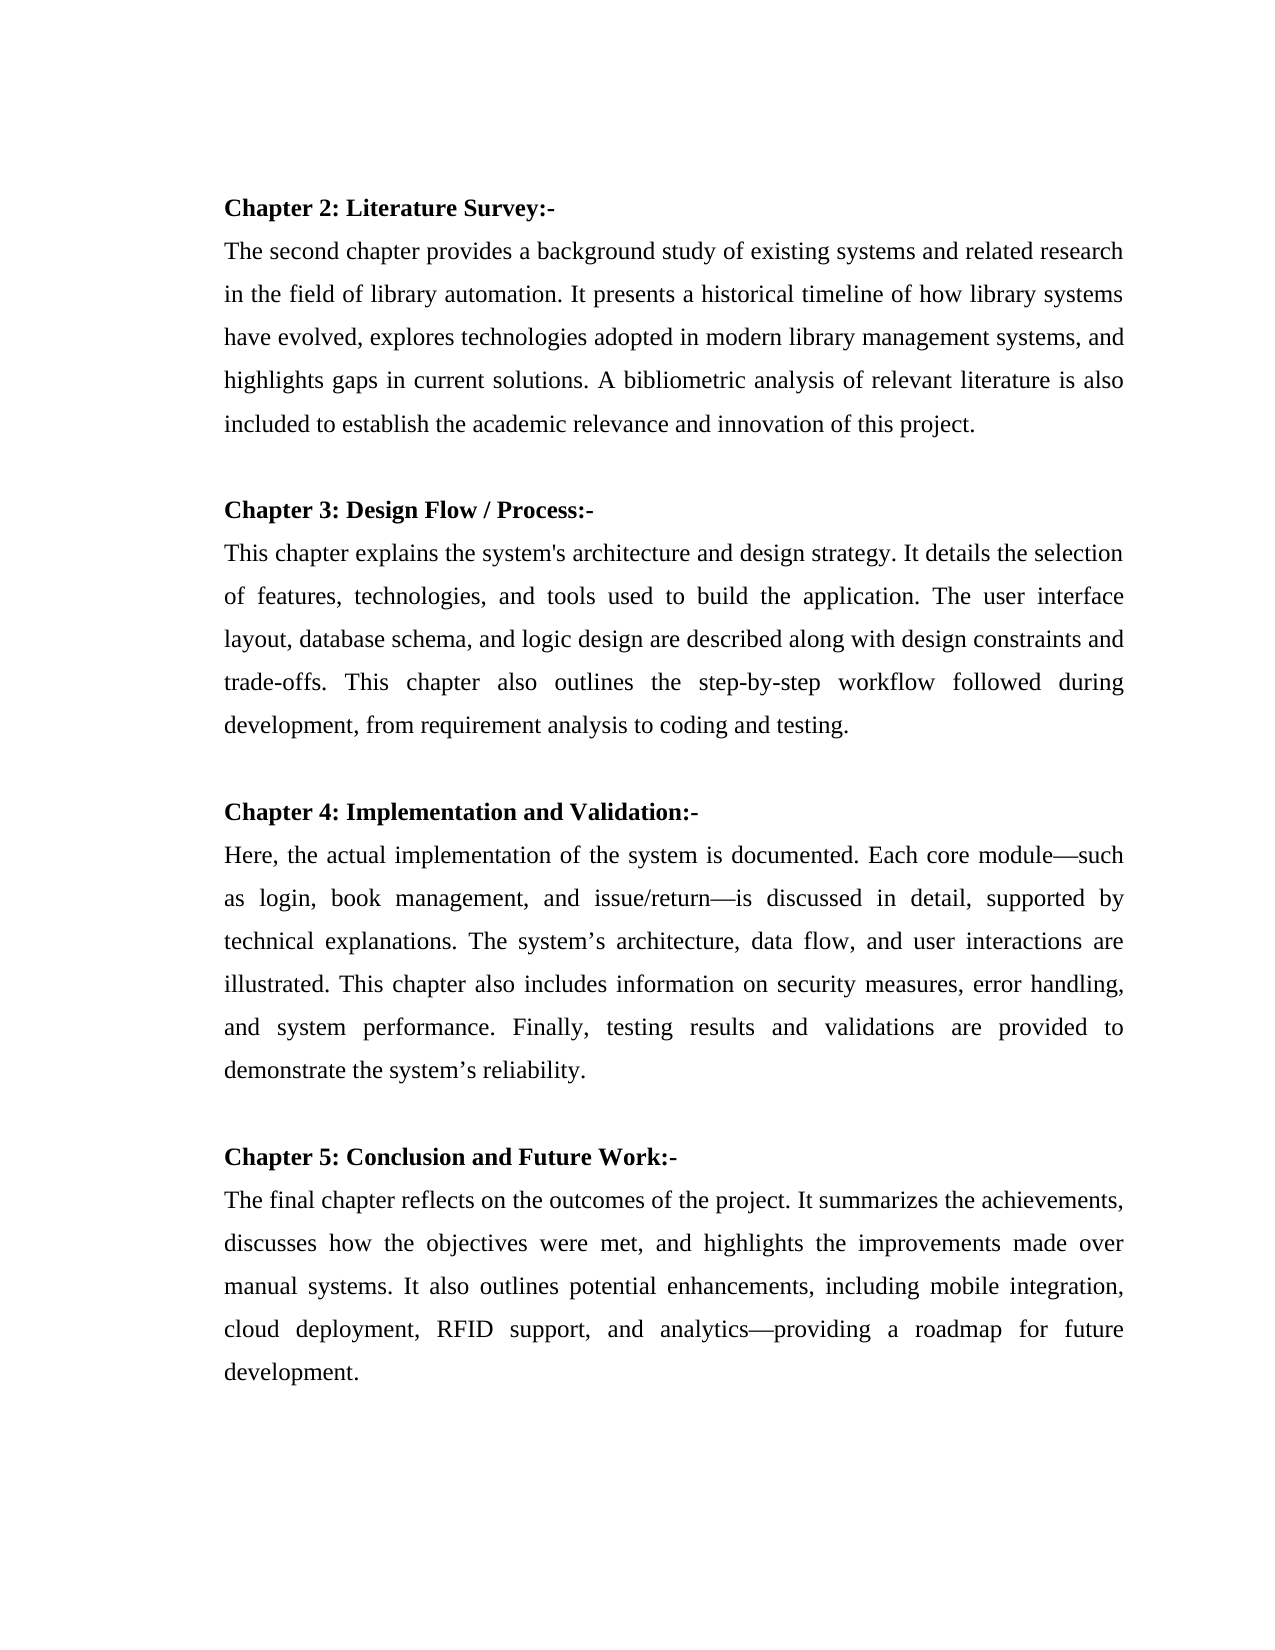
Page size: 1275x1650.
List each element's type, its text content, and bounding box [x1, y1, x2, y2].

text Chapter 5: Conclusion and Future Work:- [224, 1142, 1125, 1171]
text Chapter 3: Design Flow / Process:- [224, 495, 1125, 524]
text Here, the actual implementation of the system is documented. Each core module—such as login, book management, and issue/return—is discussed in detail, supported by technical explanations. The system’s architecture, data flow, and user interactions are illustrated. This chapter also includes information on security measures, error handling, and system performance. Finally, testing results and validations are provided to demonstrate the system’s reliability. [224, 840, 1125, 1084]
text Chapter 2: Literature Survey:- [224, 193, 1125, 222]
text This chapter explains the system's architecture and design strategy. It details the selection of features, technologies, and tools used to build the application. The user interface layout, database schema, and logic design are described along with design constraints and trade-offs. This chapter also outlines the step-by-step workflow followed during development, from requirement analysis to coding and testing. [224, 538, 1125, 739]
text Chapter 4: Implementation and Validation:- [224, 797, 1125, 826]
text The final chapter reflects on the outcomes of the project. It summarizes the achievements, discusses how the objectives were met, and highlights the improvements made over manual systems. It also outlines potential enhancements, including mobile integration, cloud deployment, RFID support, and analytics—providing a roadmap for future development. [224, 1185, 1125, 1386]
text The second chapter provides a background study of existing systems and related research in the field of library automation. It presents a historical timeline of how library systems have evolved, explores technologies adopted in modern library management systems, and highlights gaps in current solutions. A bibliometric analysis of relevant literature is also included to establish the academic relevance and innovation of this project. [224, 236, 1125, 437]
